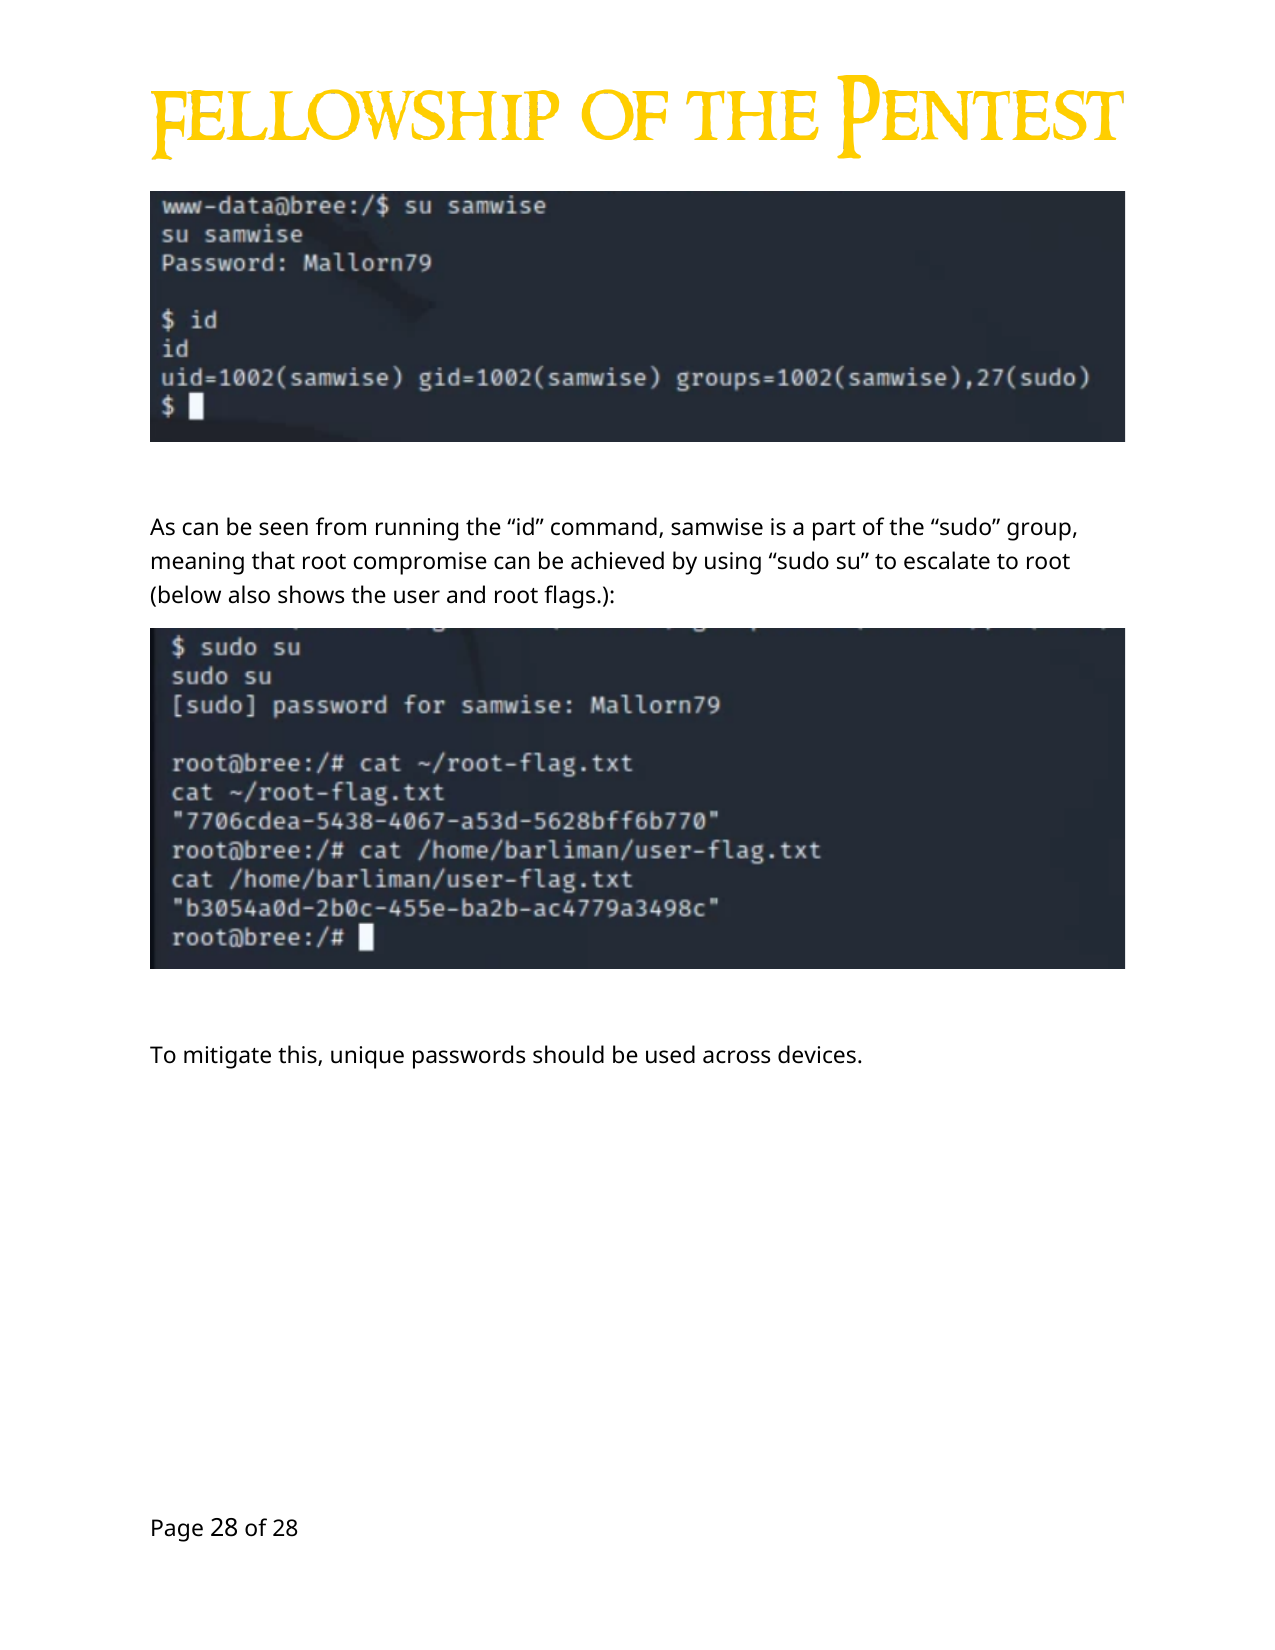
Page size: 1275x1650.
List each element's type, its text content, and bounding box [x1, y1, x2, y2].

text To mitigate this, unique passwords should be used across devices. [150, 1038, 1125, 1070]
picture [150, 628, 1125, 969]
text As can be seen from running the “id” command, samwise is a part of the “sudo” group, meaning that root compromise can be achieved by using “sudo su” to escalate to root (below also shows the user and root flags.): [150, 511, 1125, 610]
picture [150, 191, 1125, 442]
picture [150, 75, 1124, 160]
